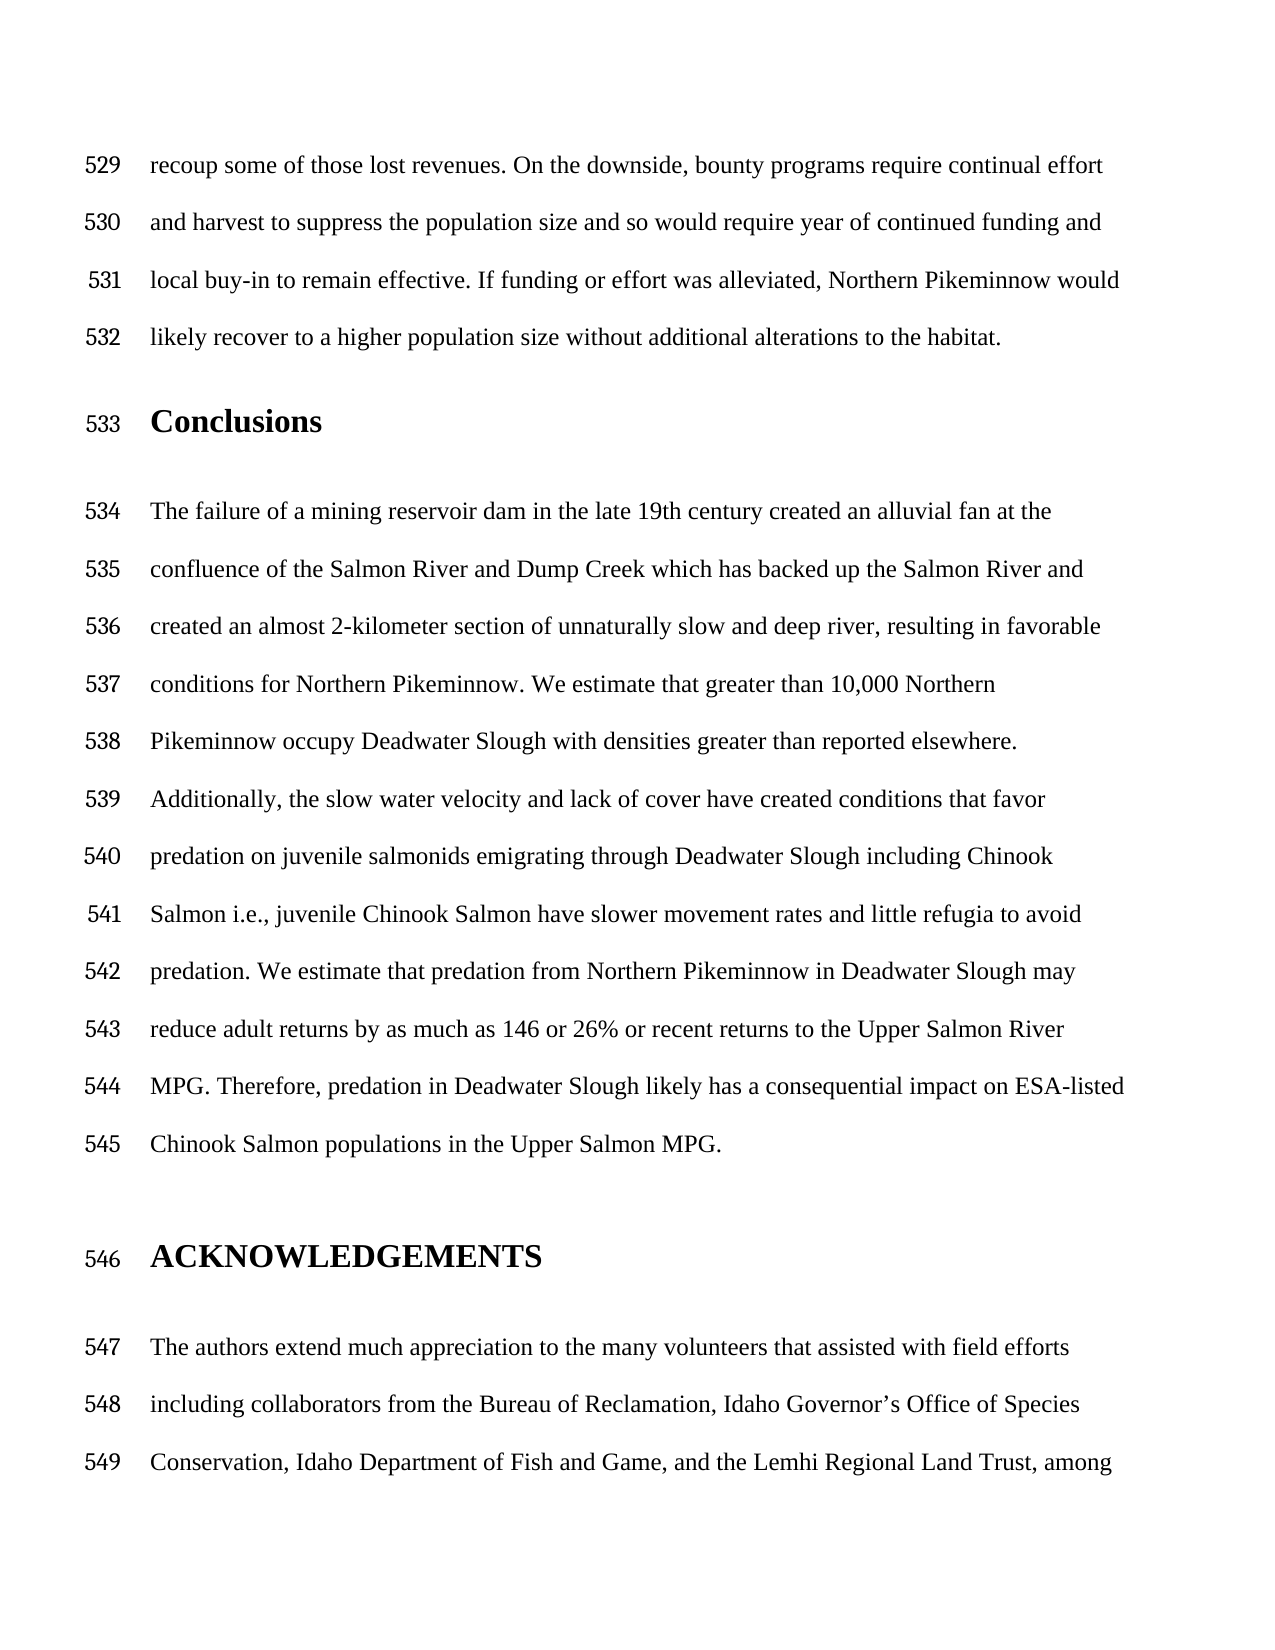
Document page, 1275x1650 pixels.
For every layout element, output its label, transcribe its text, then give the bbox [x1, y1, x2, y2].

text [150, 150, 1125, 351]
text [150, 1332, 1125, 1475]
subtitle Conclusions [150, 401, 1125, 439]
subtitle Acknowledgements [150, 1236, 1125, 1274]
text The failure of a mining reservoir dam in the late 19th century created an alluvial fan at the confluence of the Salmon River and Dump Creek which has backed up the Salmon River and created an almost 2-kilometer section of unnaturally slow and deep river, resulting in favorable conditions for Northern Pikeminnow. We estimate that greater than 10,000 Northern Pikeminnow occupy Deadwater Slough with densities greater than reported elsewhere. Additionally, the slow water velocity and lack of cover have created conditions that favor predation on juvenile salmonids emigrating through Deadwater Slough including Chinook Salmon i.e., juvenile Chinook Salmon have slower movement rates and little refugia to avoid predation. We estimate that predation from Northern Pikeminnow in Deadwater Slough may reduce adult returns by as much as 146 or 26% or recent returns to the Upper Salmon River MPG. Therefore, predation in Deadwater Slough likely has a consequential impact on ESA-listed Chinook Salmon populations in the Upper Salmon MPG. [150, 496, 1125, 1157]
